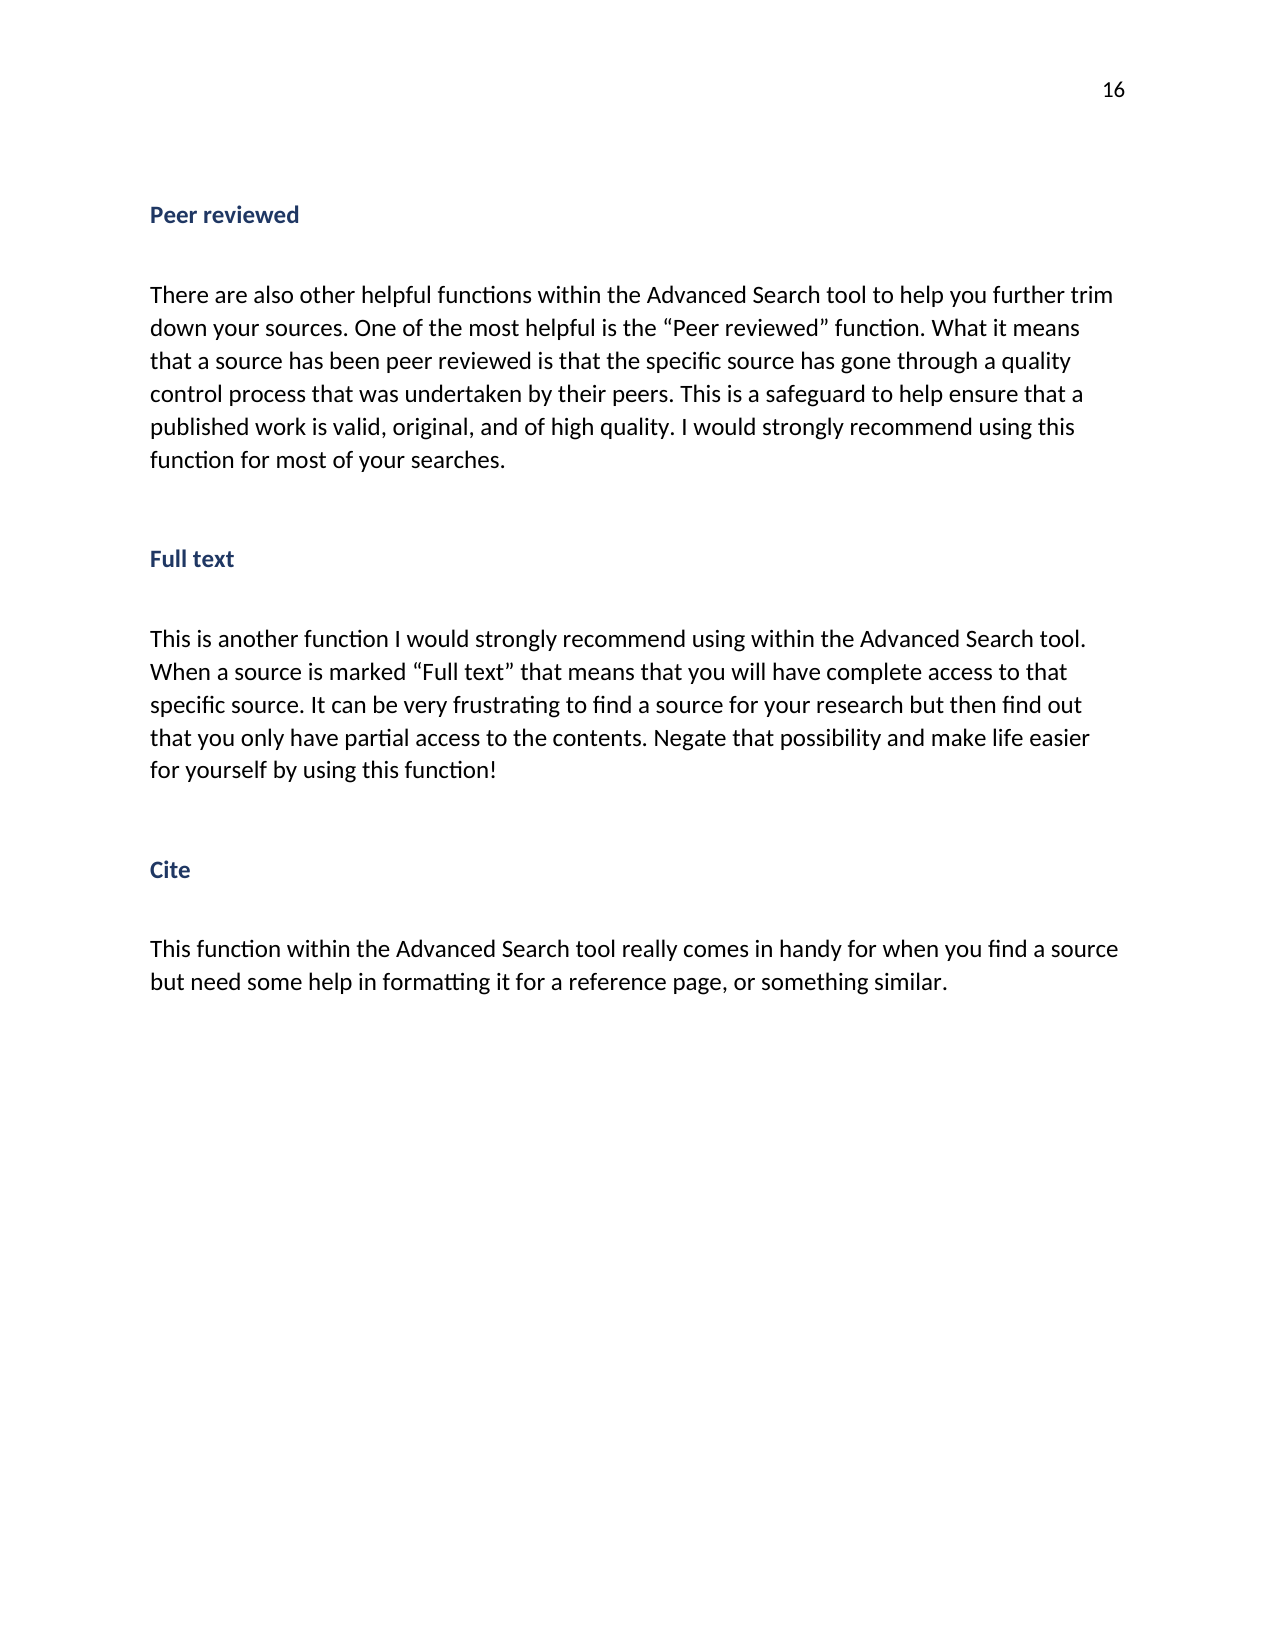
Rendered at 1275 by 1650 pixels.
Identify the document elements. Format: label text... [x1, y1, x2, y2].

subtitle Cite [150, 854, 1125, 884]
text This function within the Advanced Search tool really comes in handy for when you find a source but need some help in formatting it for a reference page, or something similar. [150, 933, 1125, 997]
text This is another function I would strongly recommend using within the Advanced Search tool. When a source is marked “Full text” that means that you will have complete access to that specific source. It can be very frustrating to find a source for your research but then find out that you only have partial access to the contents. Negate that possibility and make life easier for yourself by using this function! [150, 623, 1125, 785]
text There are also other helpful functions within the Advanced Search tool to help you further trim down your sources. One of the most helpful is the “Peer reviewed” function. What it means that a source has been peer reviewed is that the specific source has gone through a quality control process that was undertaken by their peers. This is a safeguard to help ensure that a published work is valid, original, and of high quality. I would strongly recommend using this function for most of your searches. [150, 279, 1125, 474]
subtitle Peer reviewed [150, 199, 1125, 230]
subtitle Full text [150, 543, 1125, 574]
